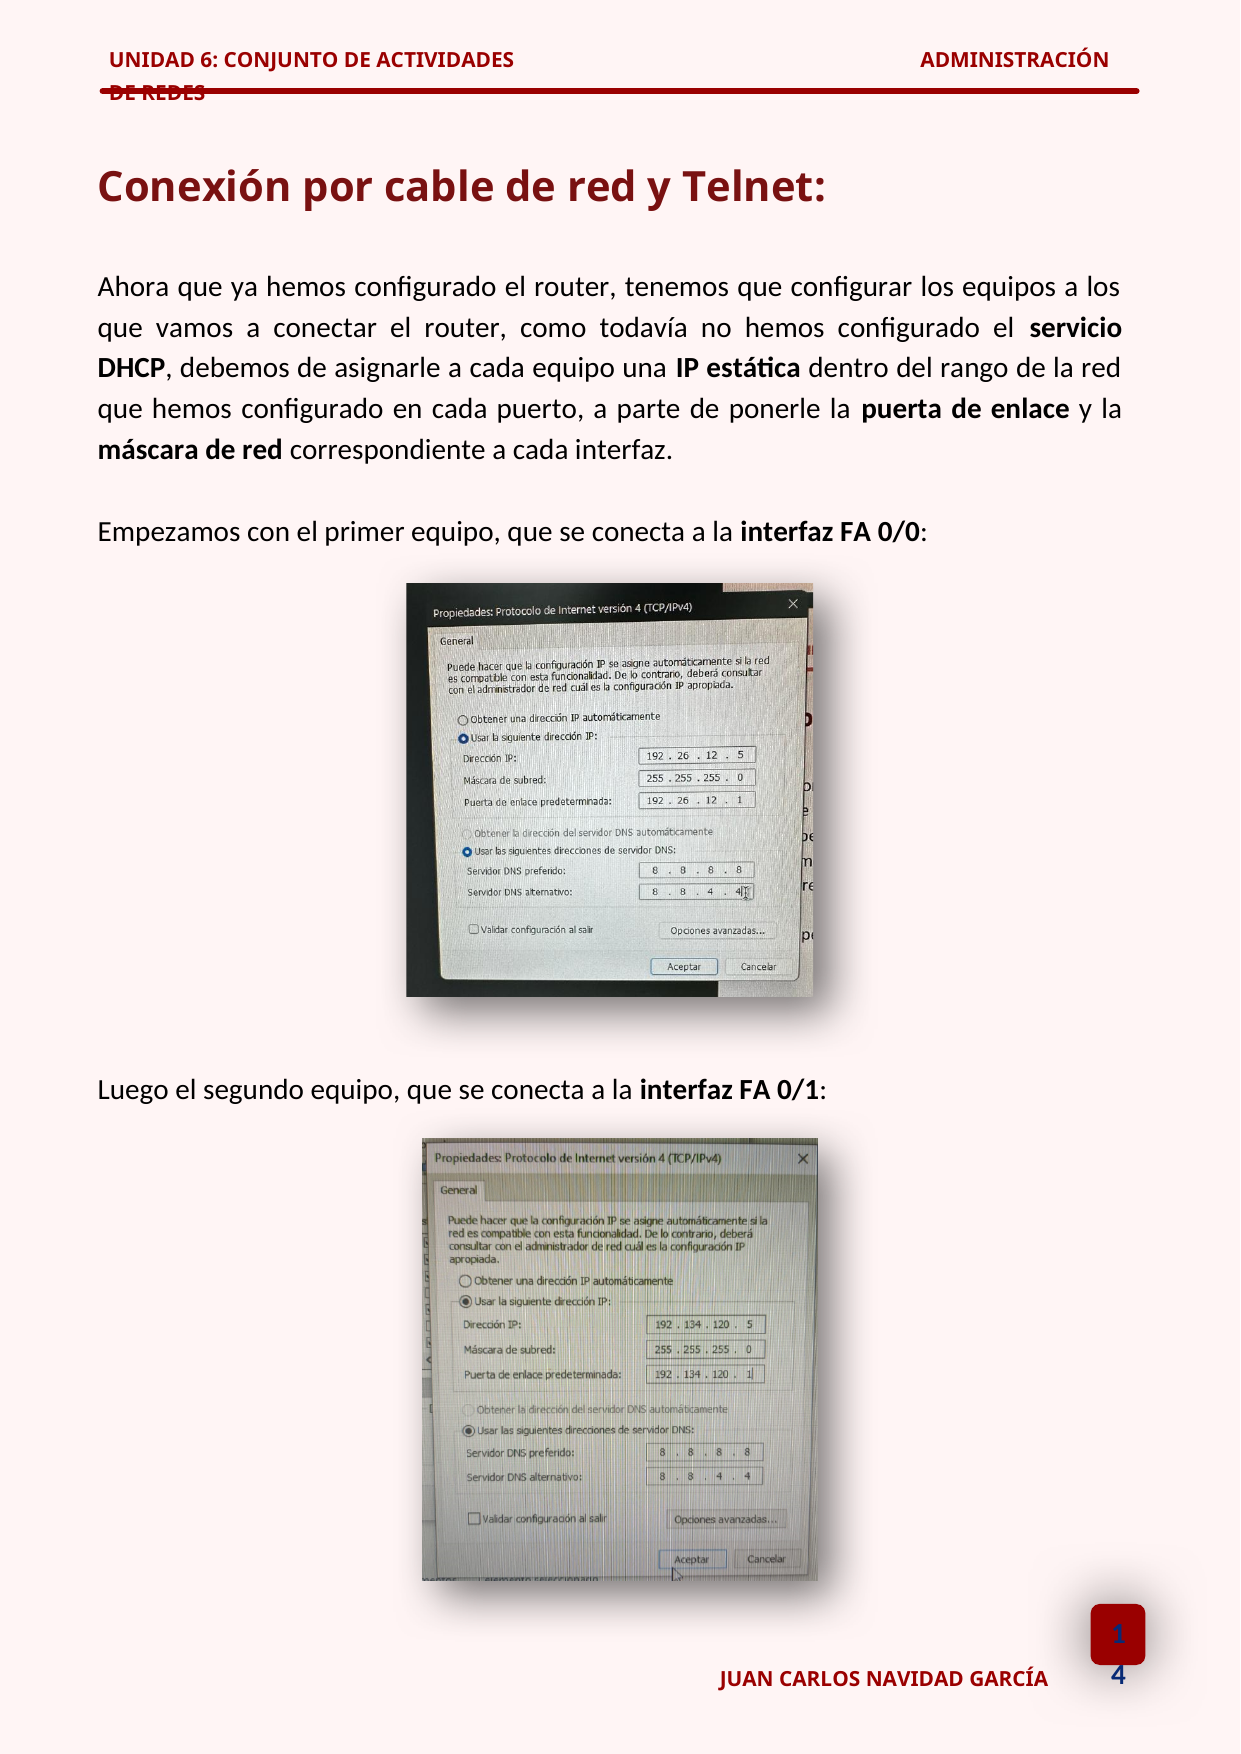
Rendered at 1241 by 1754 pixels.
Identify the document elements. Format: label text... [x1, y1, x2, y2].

picture [422, 1138, 818, 1581]
subtitle Conexión por cable de red y Telnet: [97, 157, 1122, 213]
picture [406, 583, 814, 997]
text Ahora que ya hemos configurado el router, tenemos que configurar los equipos a los que vamos a conectar el router, como todavía no hemos configurado el servicio DHCP, debemos de asignarle a cada equipo una IP estática dentro del rango de la red que hemos configurado en cada puerto, a parte de ponerle la puerta de enlace y la máscara de red correspondiente a cada interfaz. [97, 268, 1122, 467]
text Empezamos con el primer equipo, que se conecta a la interfaz FA 0/0: [97, 513, 1122, 549]
